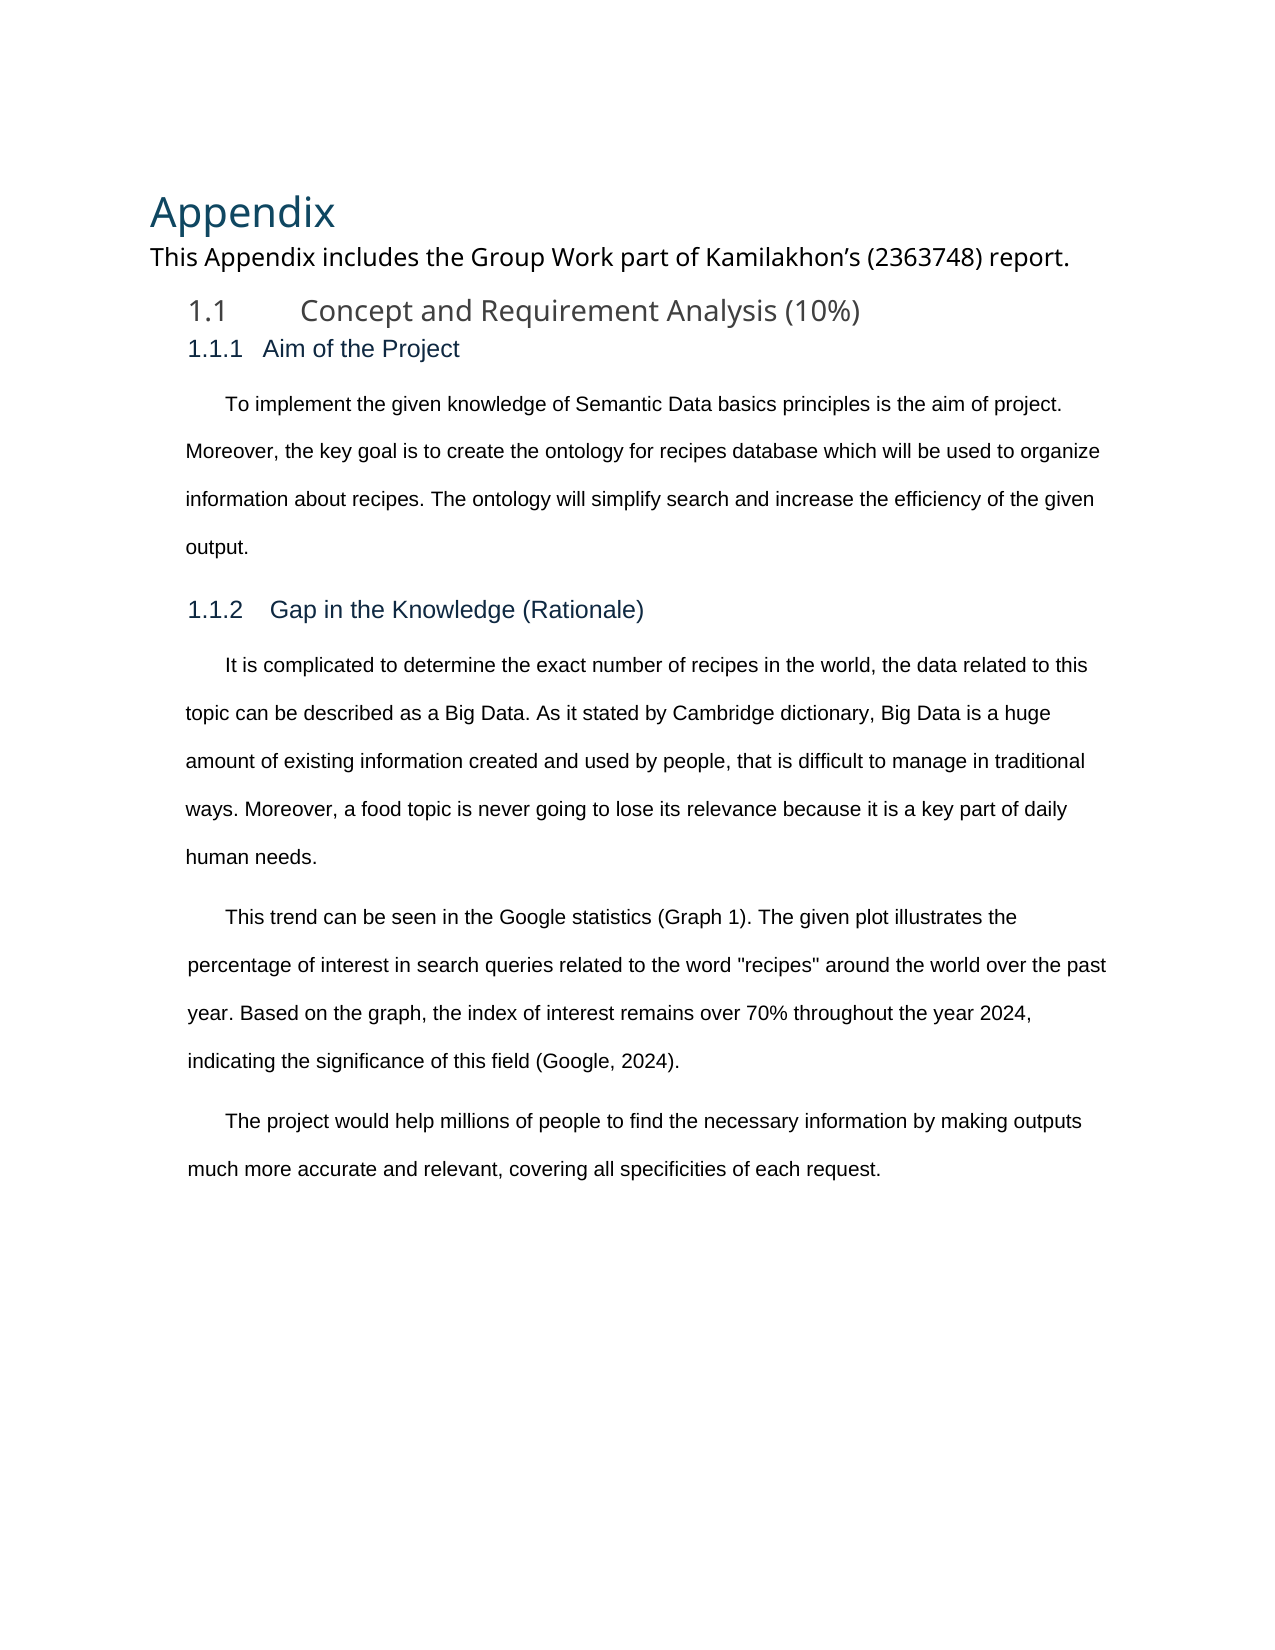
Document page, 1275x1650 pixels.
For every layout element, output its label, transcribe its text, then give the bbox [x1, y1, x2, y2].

subtitle Aim of the Project [187, 334, 1125, 363]
text It is complicated to determine the exact number of recipes in the world, the data related to this topic can be described as a Big Data. As it stated by Cambridge dictionary, Big Data is a huge amount of existing information created and used by people, that is difficult to manage in traditional ways. Moreover, a food topic is never going to lose its relevance because it is a key part of daily human needs. [185, 653, 1125, 869]
text This Appendix includes the Group Work part of Kamilakhon’s (2363748) report. [150, 240, 1125, 274]
text This trend can be seen in the Google statistics (Graph 1). The given plot illustrates the percentage of interest in search queries related to the word "recipes" around the world over the past year. Based on the graph, the index of interest remains over 70% throughout the year 2024, indicating the significance of this field (Google, 2024). [187, 905, 1125, 1073]
subtitle Appendix [150, 183, 1125, 240]
text To implement the given knowledge of Semantic Data basics principles is the aim of project. Moreover, the key goal is to create the ontology for recipes database which will be used to organize information about recipes. The ontology will simplify search and increase the efficiency of the given output. [185, 391, 1125, 559]
text The project would help millions of people to find the necessary information by making outputs much more accurate and relevant, covering all specificities of each request. [187, 1109, 1125, 1181]
subtitle Concept and Requirement Analysis (10%) [187, 290, 1125, 330]
subtitle Gap in the Knowledge (Rationale) [187, 596, 1125, 624]
